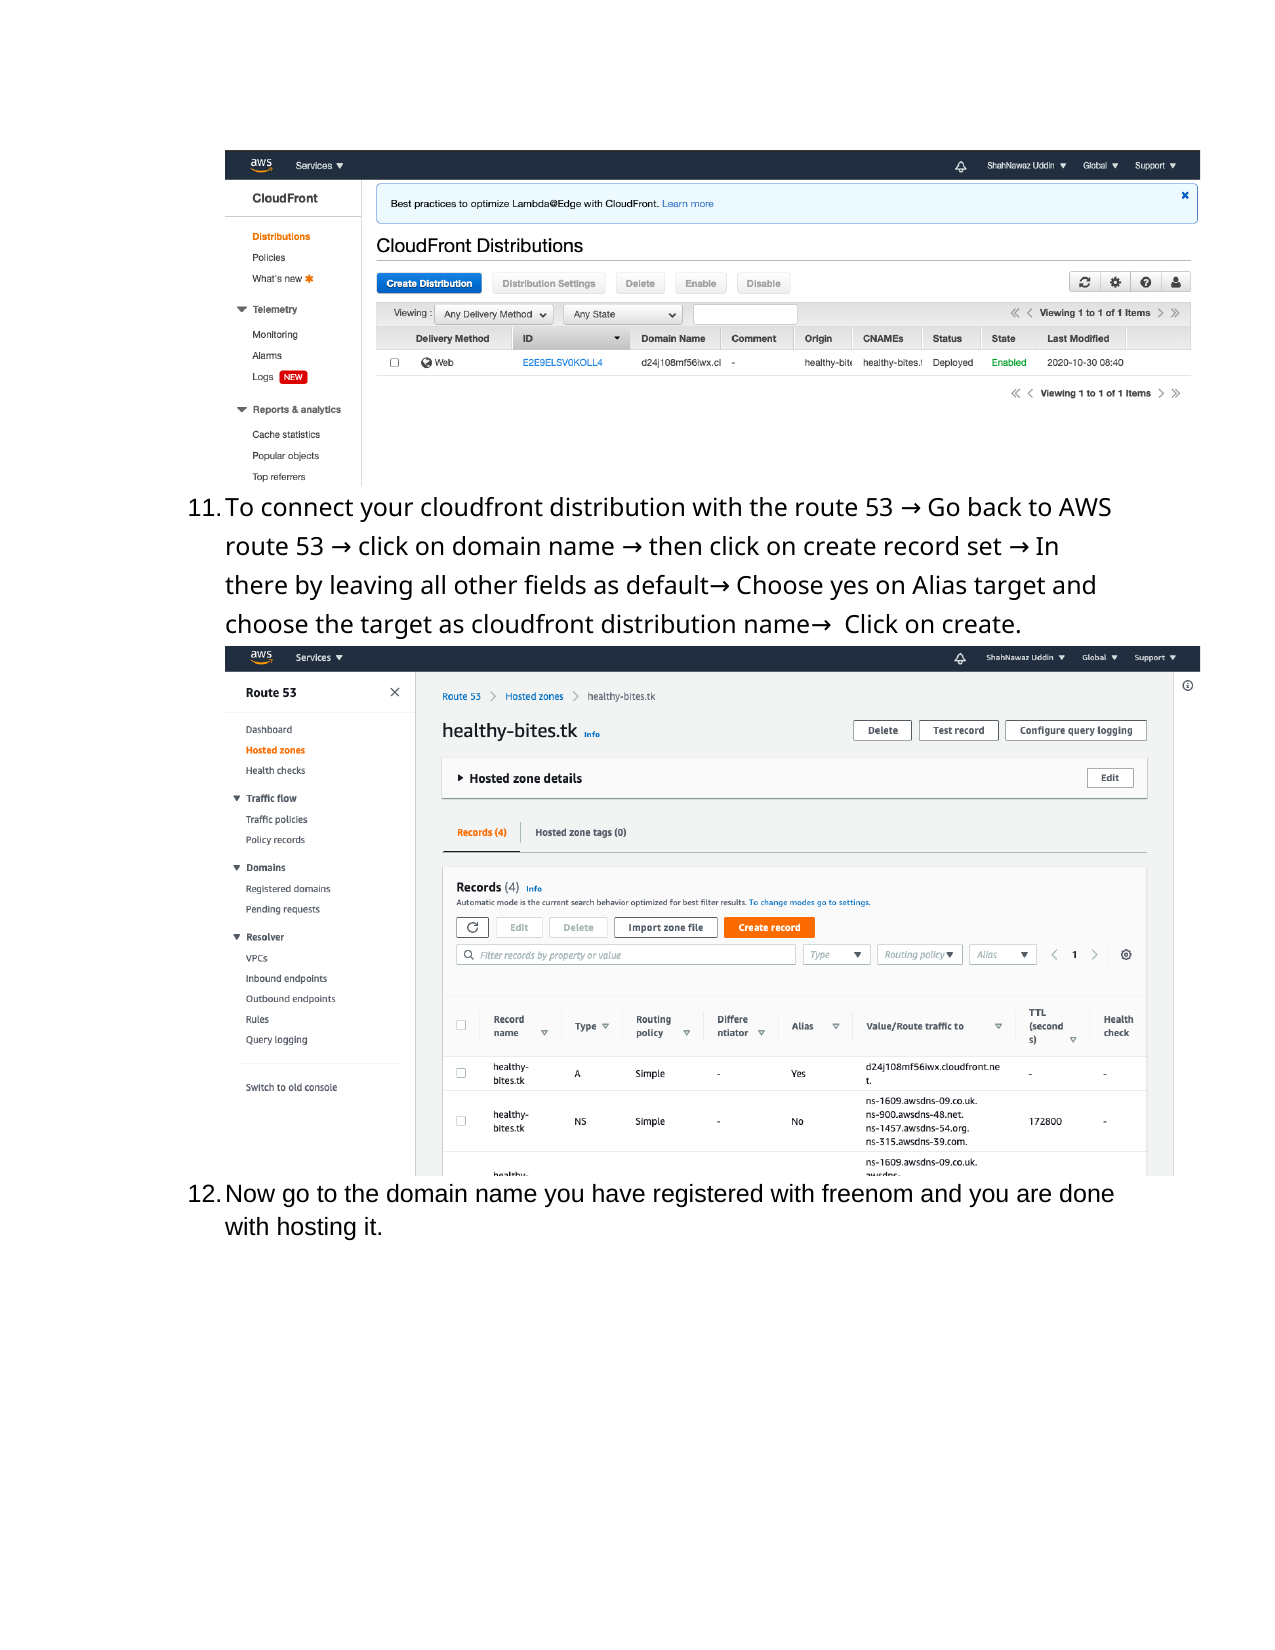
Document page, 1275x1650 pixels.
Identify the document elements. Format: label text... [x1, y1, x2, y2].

list Now go to the domain name you have registered with freenom and you are done with hosting it. [187, 1179, 1125, 1241]
picture [225, 646, 1200, 1176]
list To connect your cloudfront distribution with the route 53 → Go back to AWS route 53 → click on domain name → then click on create record set → In there by leaving all other fields as default→ Choose yes on Alias target and choose the target as cloudfront distribution name→ Click on create. [187, 489, 1125, 641]
picture [225, 150, 1200, 486]
